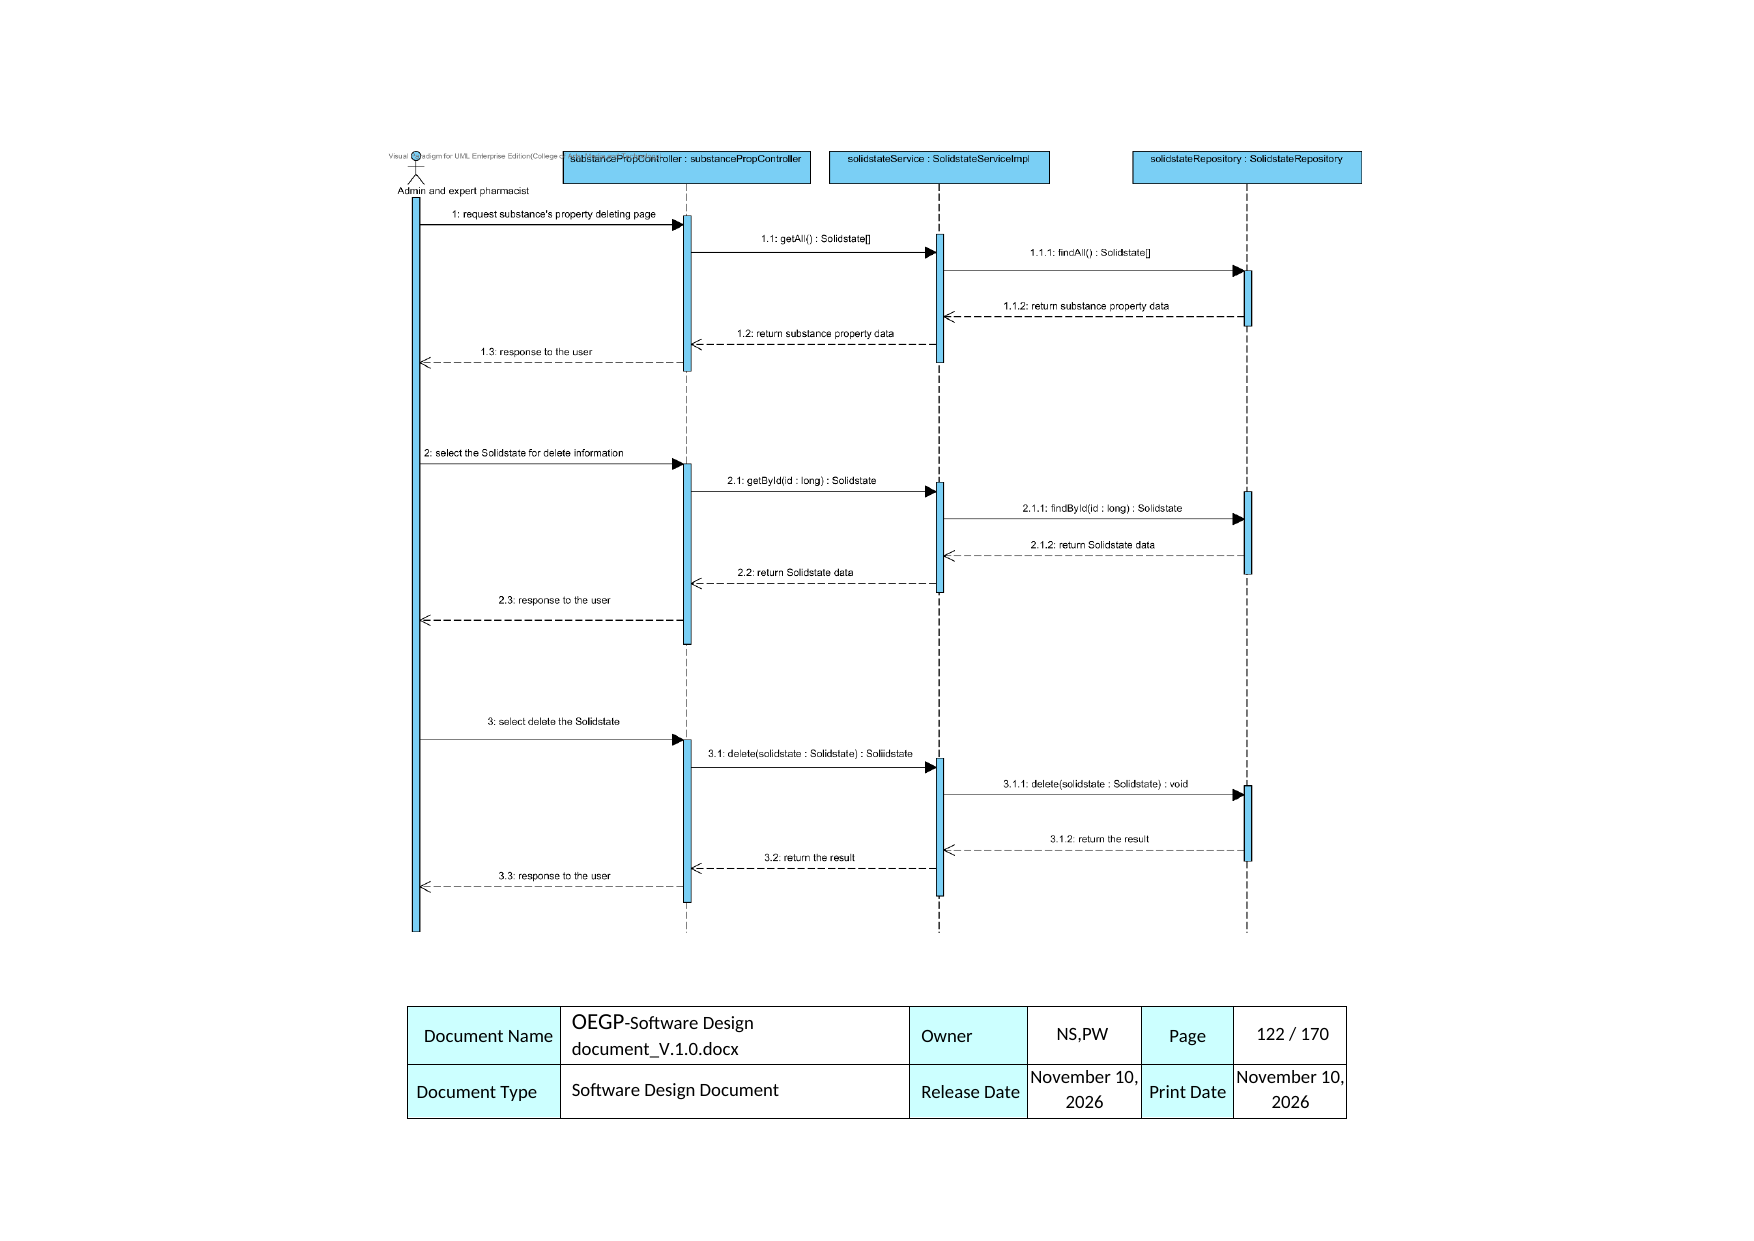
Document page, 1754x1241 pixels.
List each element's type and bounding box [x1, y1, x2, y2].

picture [388, 150, 1365, 936]
